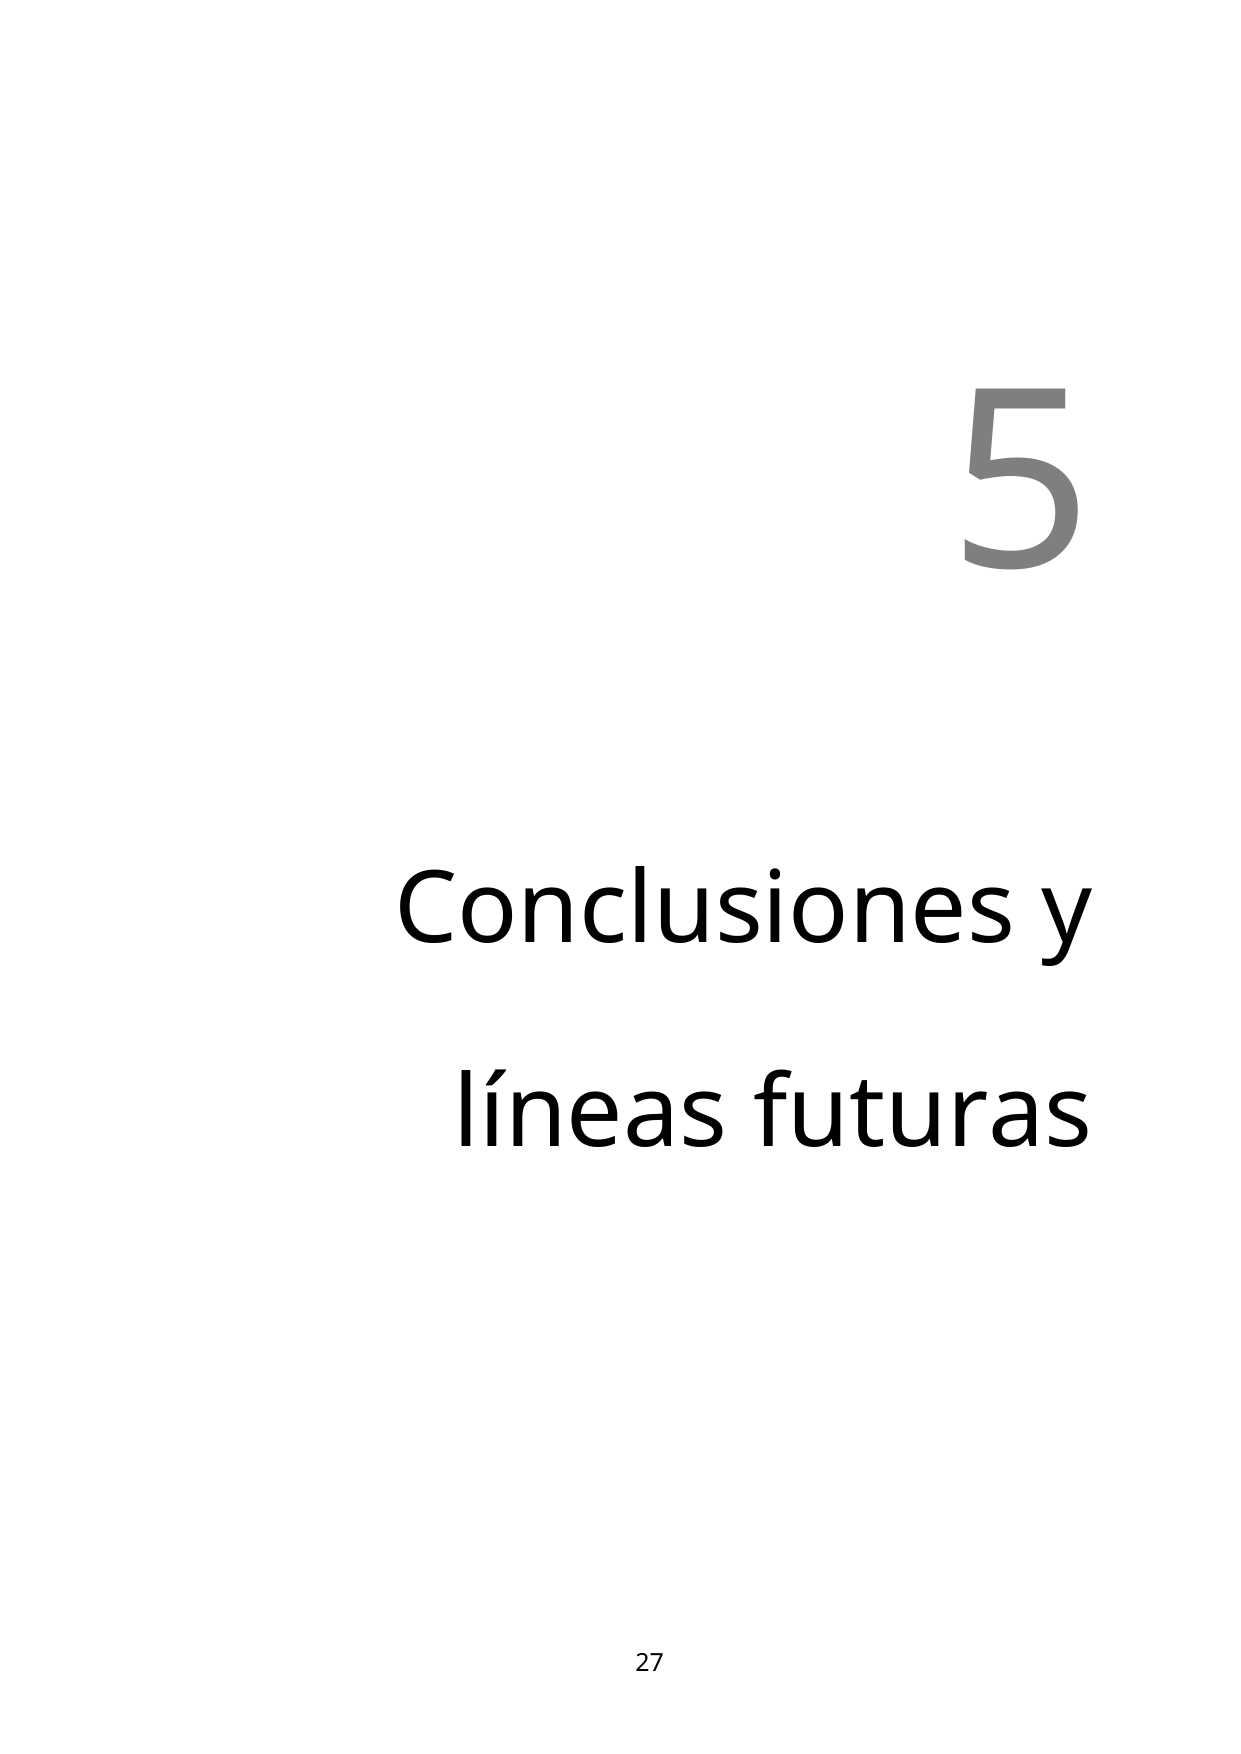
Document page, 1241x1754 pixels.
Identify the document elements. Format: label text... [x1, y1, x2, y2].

text Conclusiones y líneas futuras [207, 836, 1092, 1176]
text 5 [207, 300, 1092, 640]
